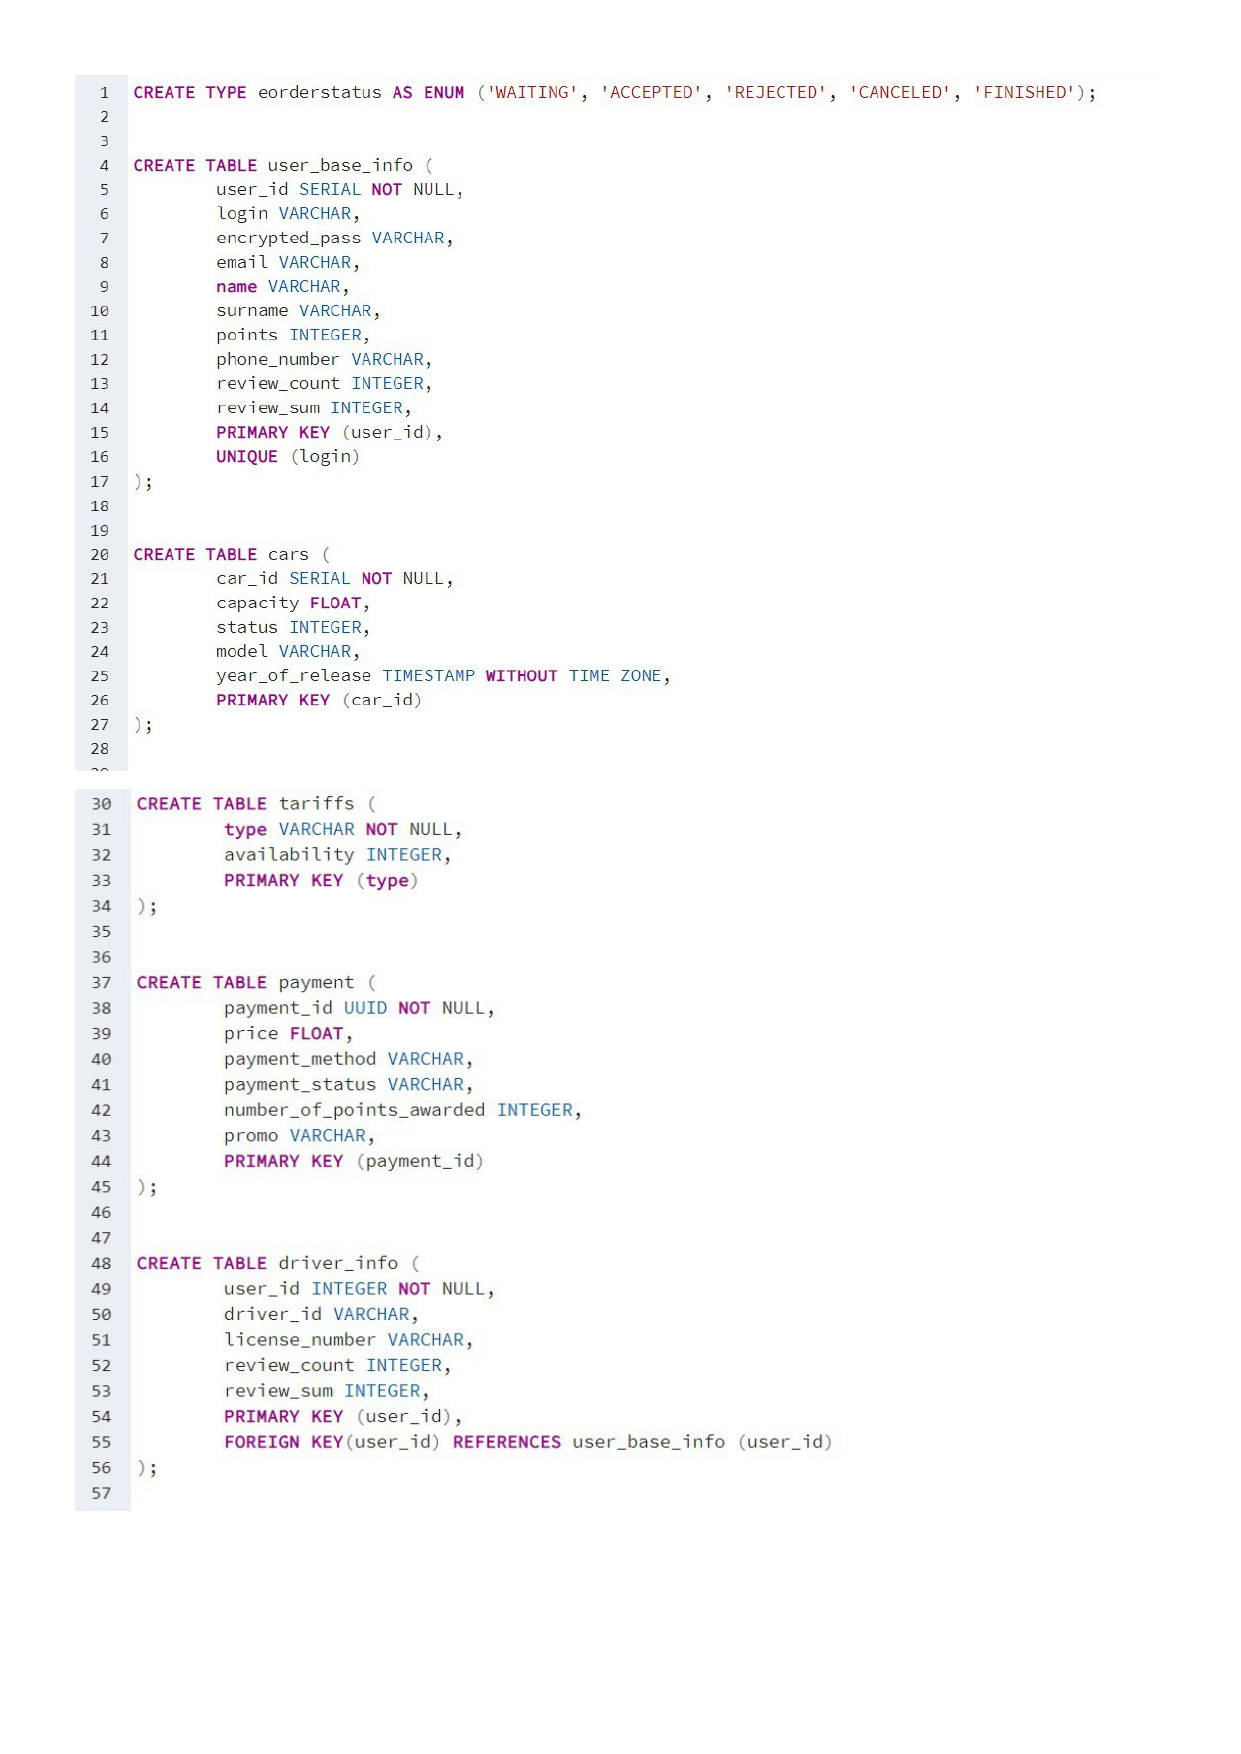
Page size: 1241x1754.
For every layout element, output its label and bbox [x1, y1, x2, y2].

picture [75, 789, 1166, 1511]
picture [75, 75, 1166, 771]
